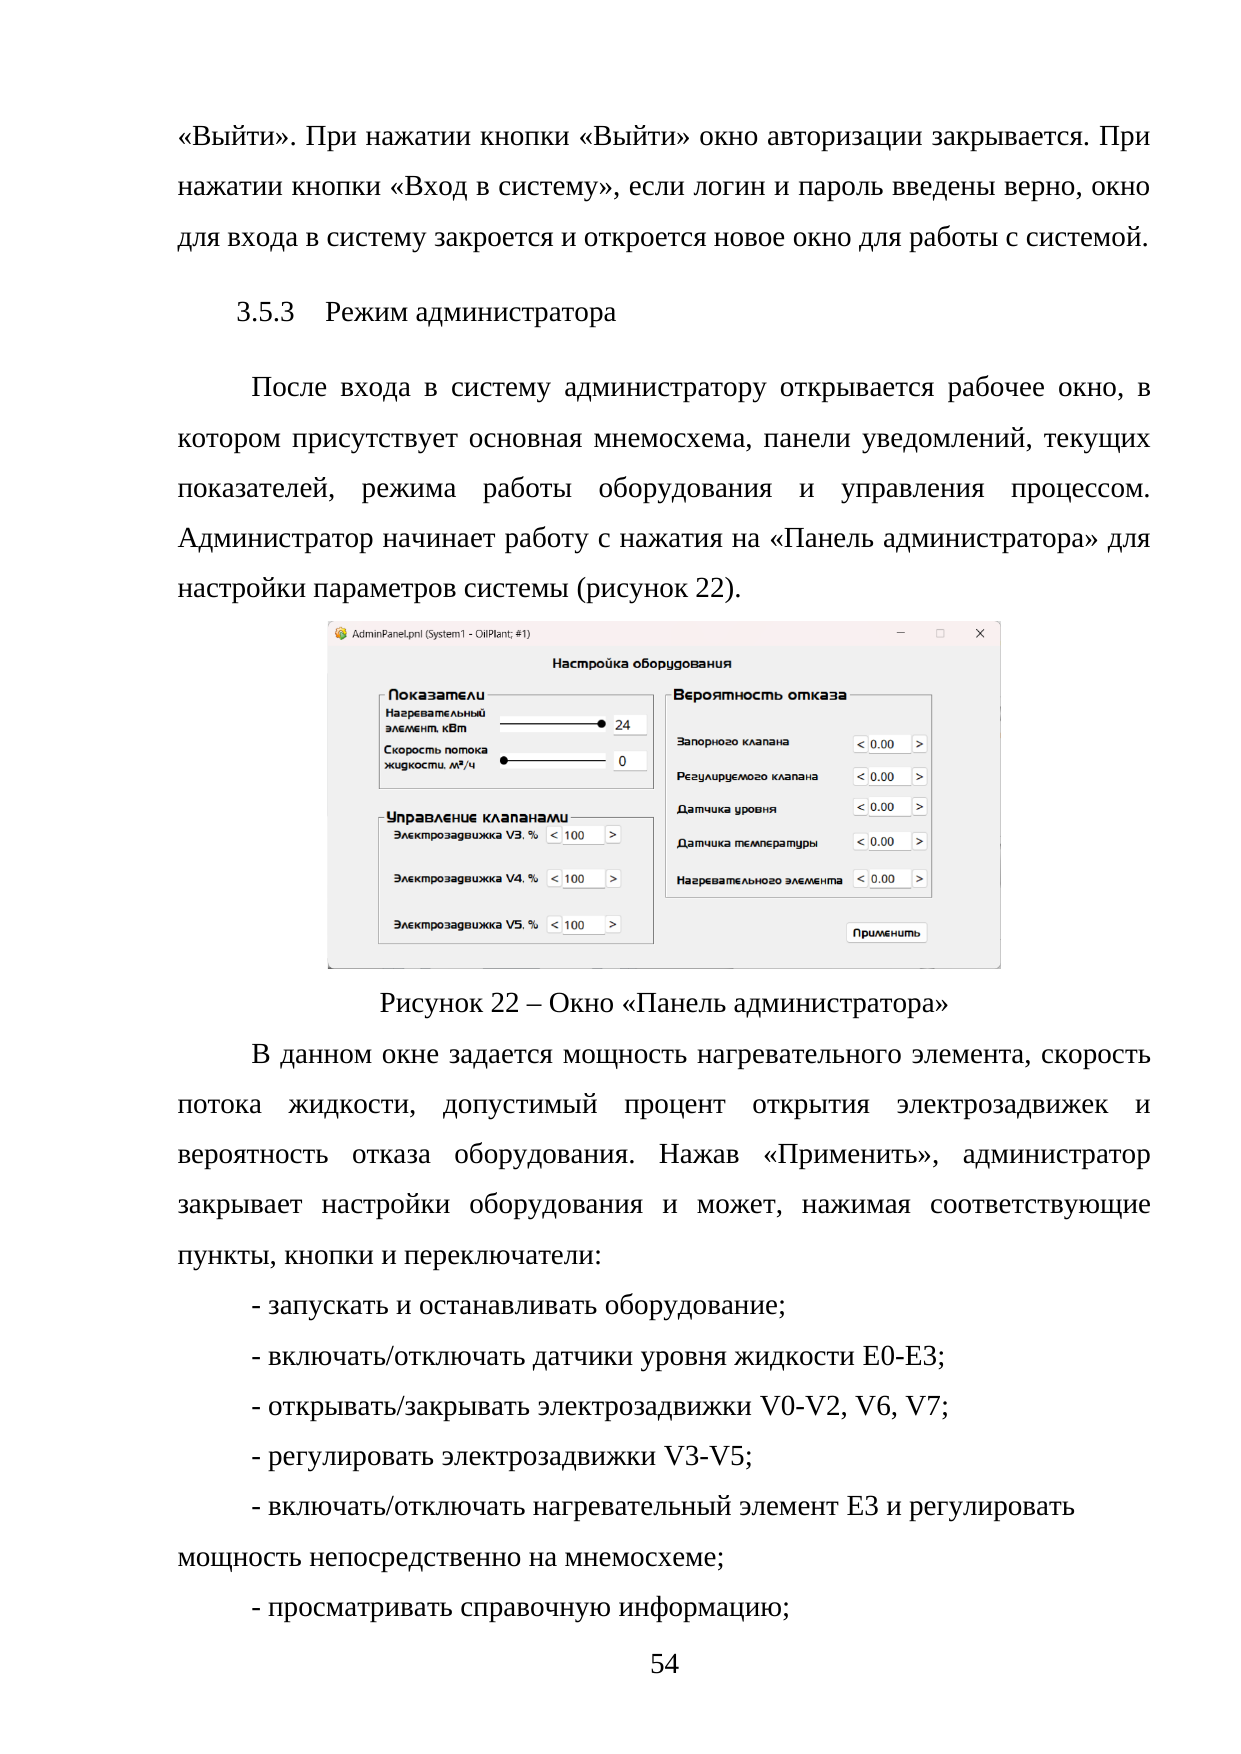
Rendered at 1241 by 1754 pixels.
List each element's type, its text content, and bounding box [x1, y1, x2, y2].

text - регулировать электрозадвижки V3-V5; [177, 1438, 1152, 1472]
text - открывать/закрывать электрозадвижки V0-V2, V6, V7; [177, 1388, 1152, 1421]
text После входа в систему администратору открывается рабочее окно, в котором присутствует основная мнемосхема, панели уведомлений, текущих показателей, режима работы оборудования и управления процессом. Администратор начинает работу с нажатия на «Панель администратора» для настройки параметров системы (рисунок 22). [177, 369, 1152, 604]
text - просматривать справочную информацию; [177, 1589, 1152, 1623]
text - включать/отключать нагревательный элемент E3 и регулировать мощность непосредственно на мнемосхеме; [177, 1488, 1152, 1572]
text Режим администратора [236, 294, 1152, 328]
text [177, 118, 1152, 252]
picture [327, 621, 1001, 969]
text В данном окне задается мощность нагревательного элемента, скорость потока жидкости, допустимый процент открытия электрозадвижек и вероятность отказа оборудования. Нажав «Применить», администратор закрывает настройки оборудования и может, нажимая соответствующие пункты, кнопки и переключатели: [177, 1036, 1152, 1271]
text - включать/отключать датчики уровня жидкости E0-E3; [177, 1338, 1152, 1371]
text - запускать и останавливать оборудование; [177, 1287, 1152, 1321]
